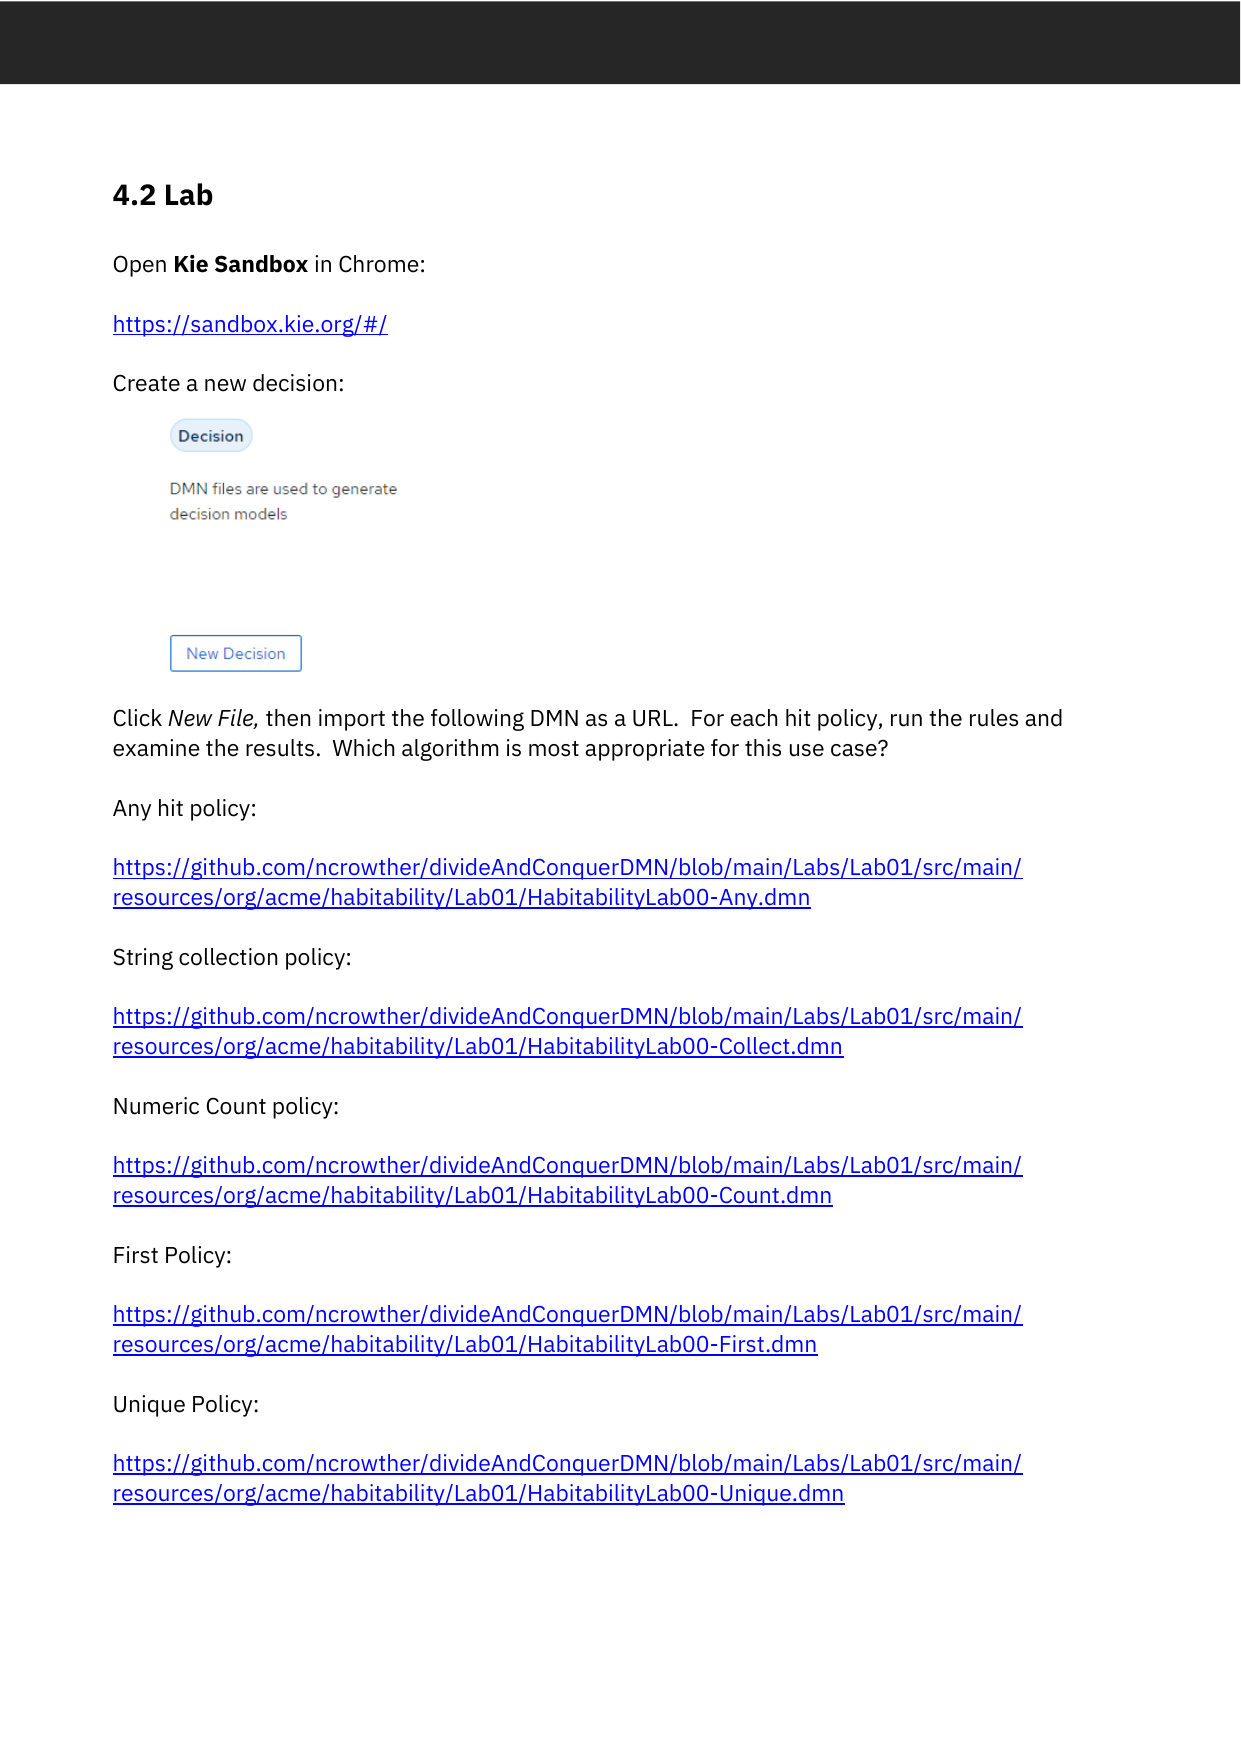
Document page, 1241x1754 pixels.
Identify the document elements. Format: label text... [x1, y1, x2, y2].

text Open Kie Sandbox in Chrome: [112, 249, 1128, 279]
text Any hit policy: [112, 793, 1128, 822]
text https://sandbox.kie.org/#/ [112, 308, 1128, 338]
text First Policy: [112, 1239, 1128, 1269]
text Unique Policy: [112, 1388, 1128, 1418]
text Click New File, then import the following DMN as a URL. For each hit policy, run the rules and examine the results. Which algorithm is most appropriate for this use case? [112, 703, 1128, 763]
text Create a new decision: [112, 368, 1128, 398]
text Numeric Count policy: [112, 1091, 1128, 1120]
text https://github.com/ncrowther/divideAndConquerDMN/blob/main/Labs/Lab01/src/main/resources/org/acme/habitability/Lab01/HabitabilityLab00-Count.dmn [112, 1150, 1128, 1210]
text https://github.com/ncrowther/divideAndConquerDMN/blob/main/Labs/Lab01/src/main/resources/org/acme/habitability/Lab01/HabitabilityLab00-Any.dmn [112, 852, 1128, 912]
text String collection policy: [112, 942, 1128, 971]
subtitle Lab [112, 175, 1128, 213]
text https://github.com/ncrowther/divideAndConquerDMN/blob/main/Labs/Lab01/src/main/resources/org/acme/habitability/Lab01/HabitabilityLab00-Unique.dmn [112, 1448, 1128, 1508]
text https://github.com/ncrowther/divideAndConquerDMN/blob/main/Labs/Lab01/src/main/resources/org/acme/habitability/Lab01/HabitabilityLab00-Collect.dmn [112, 1001, 1128, 1061]
text https://github.com/ncrowther/divideAndConquerDMN/blob/main/Labs/Lab01/src/main/resources/org/acme/habitability/Lab01/HabitabilityLab00-First.dmn [112, 1299, 1128, 1359]
picture [112, 397, 407, 674]
